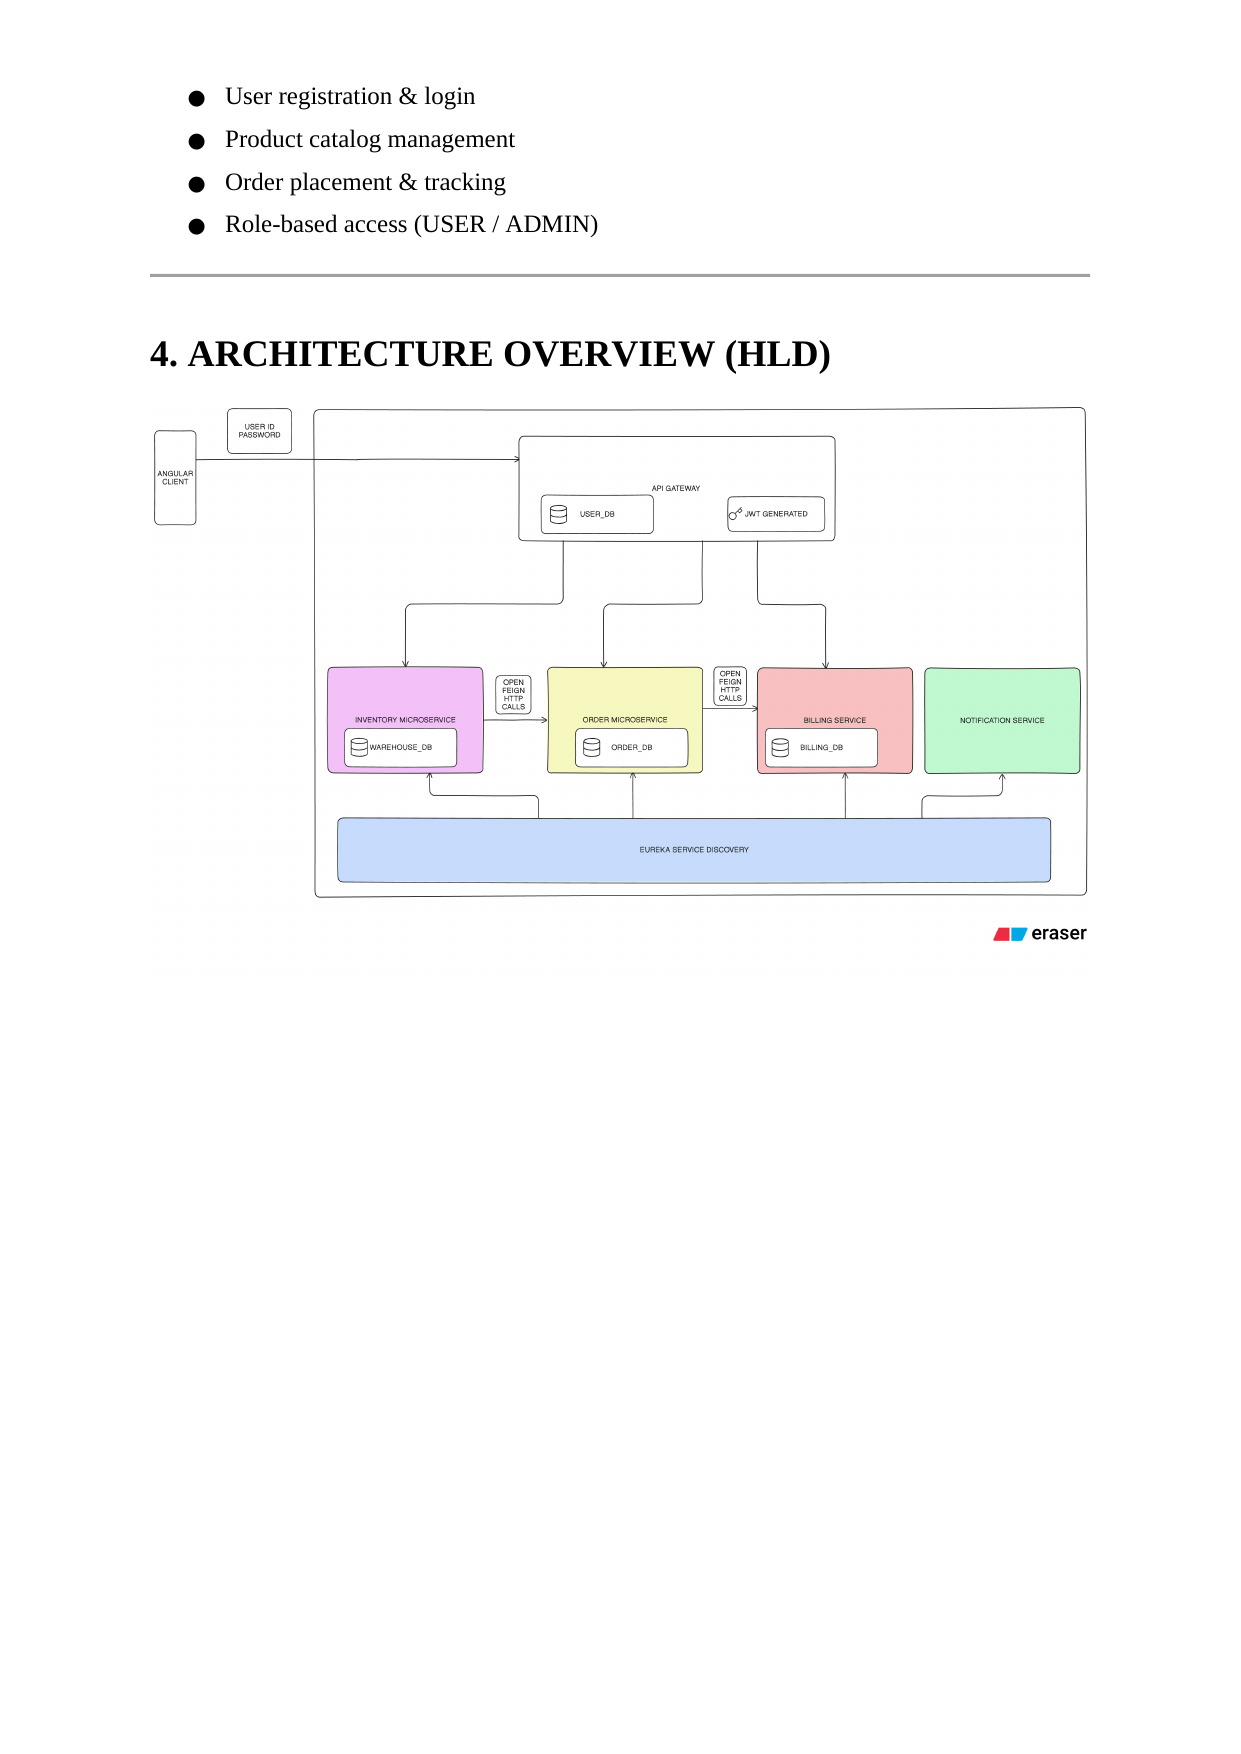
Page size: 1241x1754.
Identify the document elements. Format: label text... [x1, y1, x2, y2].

list Role-based access (USER / ADMIN) [187, 202, 1090, 245]
list Product catalog management [187, 117, 1090, 159]
list Order placement & tracking [187, 159, 1090, 202]
picture [150, 403, 1091, 981]
text 4. ARCHITECTURE OVERVIEW (HLD) [150, 331, 1090, 374]
list User registration & login [187, 74, 1090, 117]
